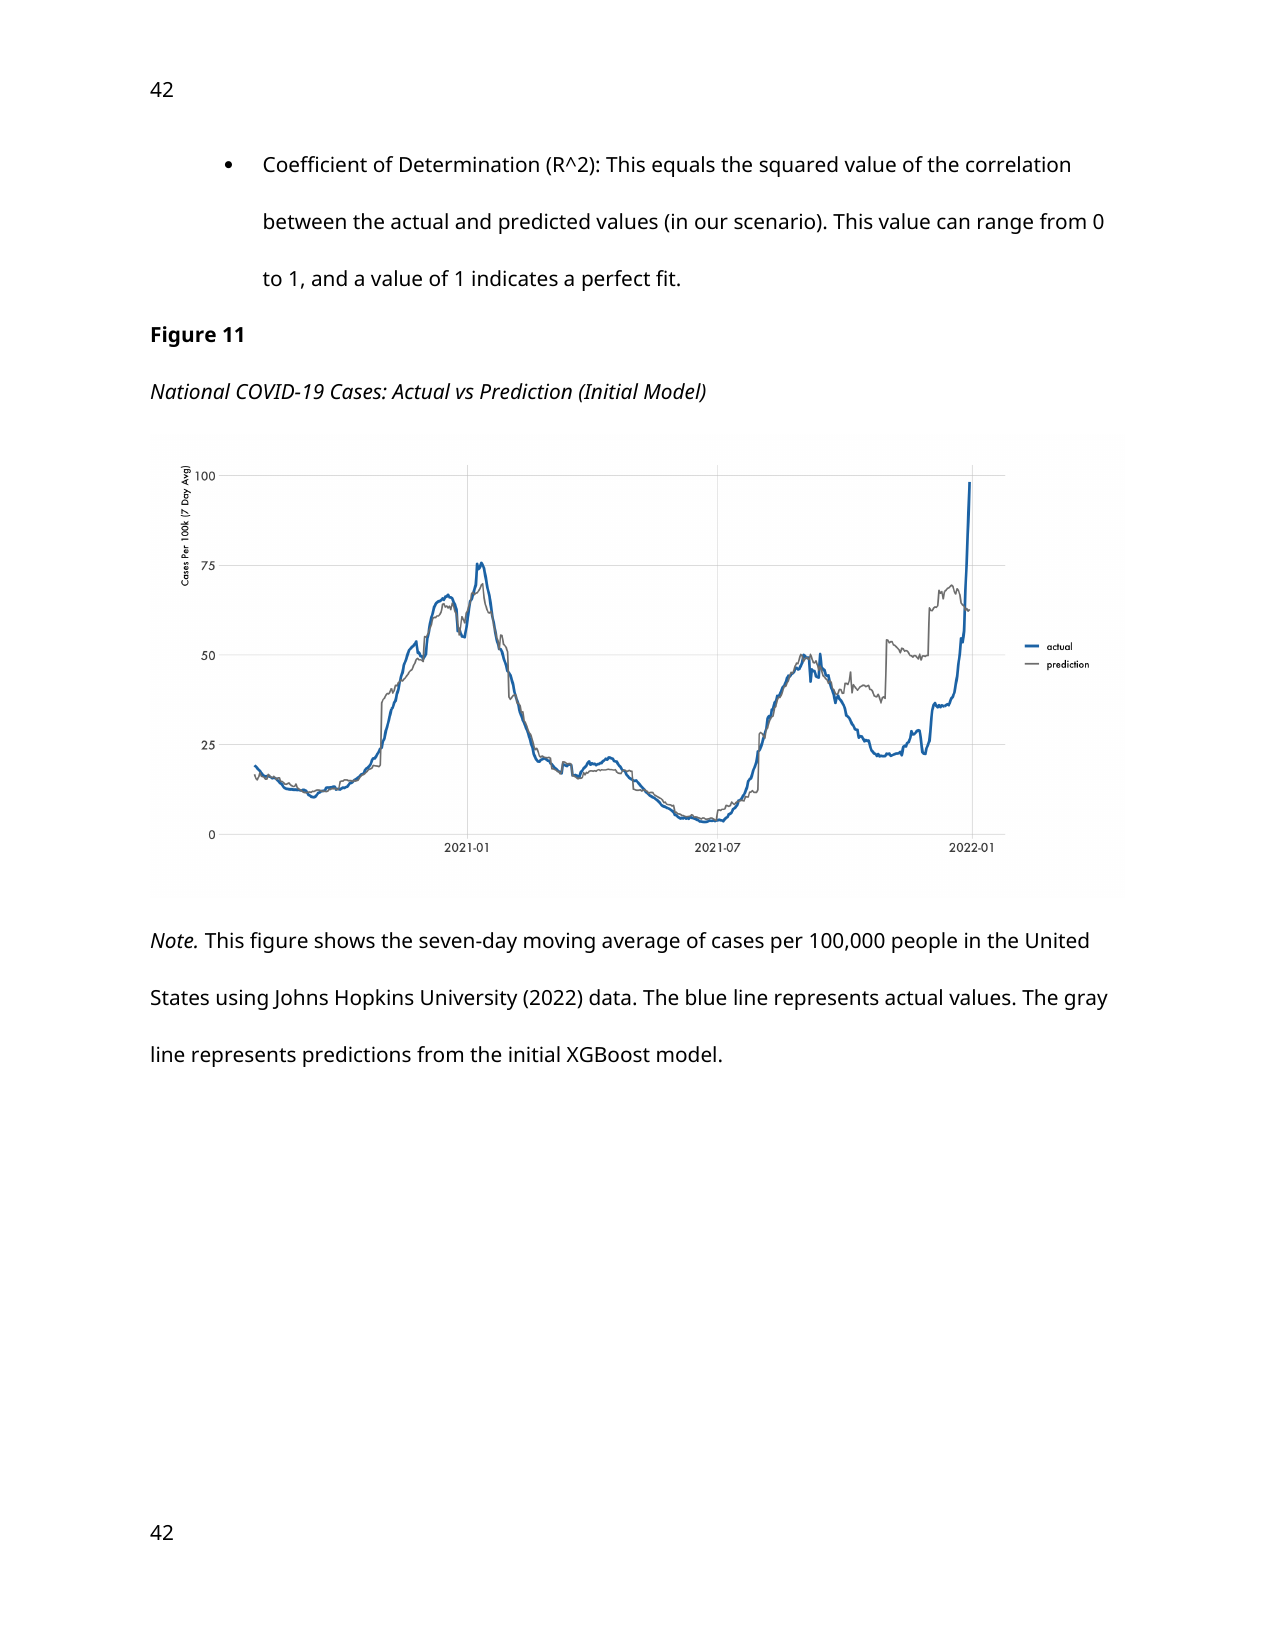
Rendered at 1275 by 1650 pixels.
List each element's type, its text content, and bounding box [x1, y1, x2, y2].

list Coefficient of Determination (R^2): This equals the squared value of the correlation between the actual and predicted values (in our scenario). This value can range from 0 to 1, and a value of 1 indicates a perfect fit. [225, 150, 1125, 292]
text National COVID-19 Cases: Actual vs Prediction (Initial Model)Note. This figure shows the seven-day moving average of cases per 100,000 people in the United States using Johns Hopkins University (2022) data. The blue line represents actual values. The gray line represents predictions from the initial XGBoost model. [150, 898, 1125, 1068]
picture [150, 434, 1125, 898]
text Figure 11 [150, 321, 1125, 349]
text National COVID-19 Cases: Actual vs Prediction (Initial Model)Note. This figure shows the seven-day moving average of cases per 100,000 people in the United States using Johns Hopkins University (2022) data. The blue line represents actual values. The gray line represents predictions from the initial XGBoost model. [150, 377, 1125, 434]
